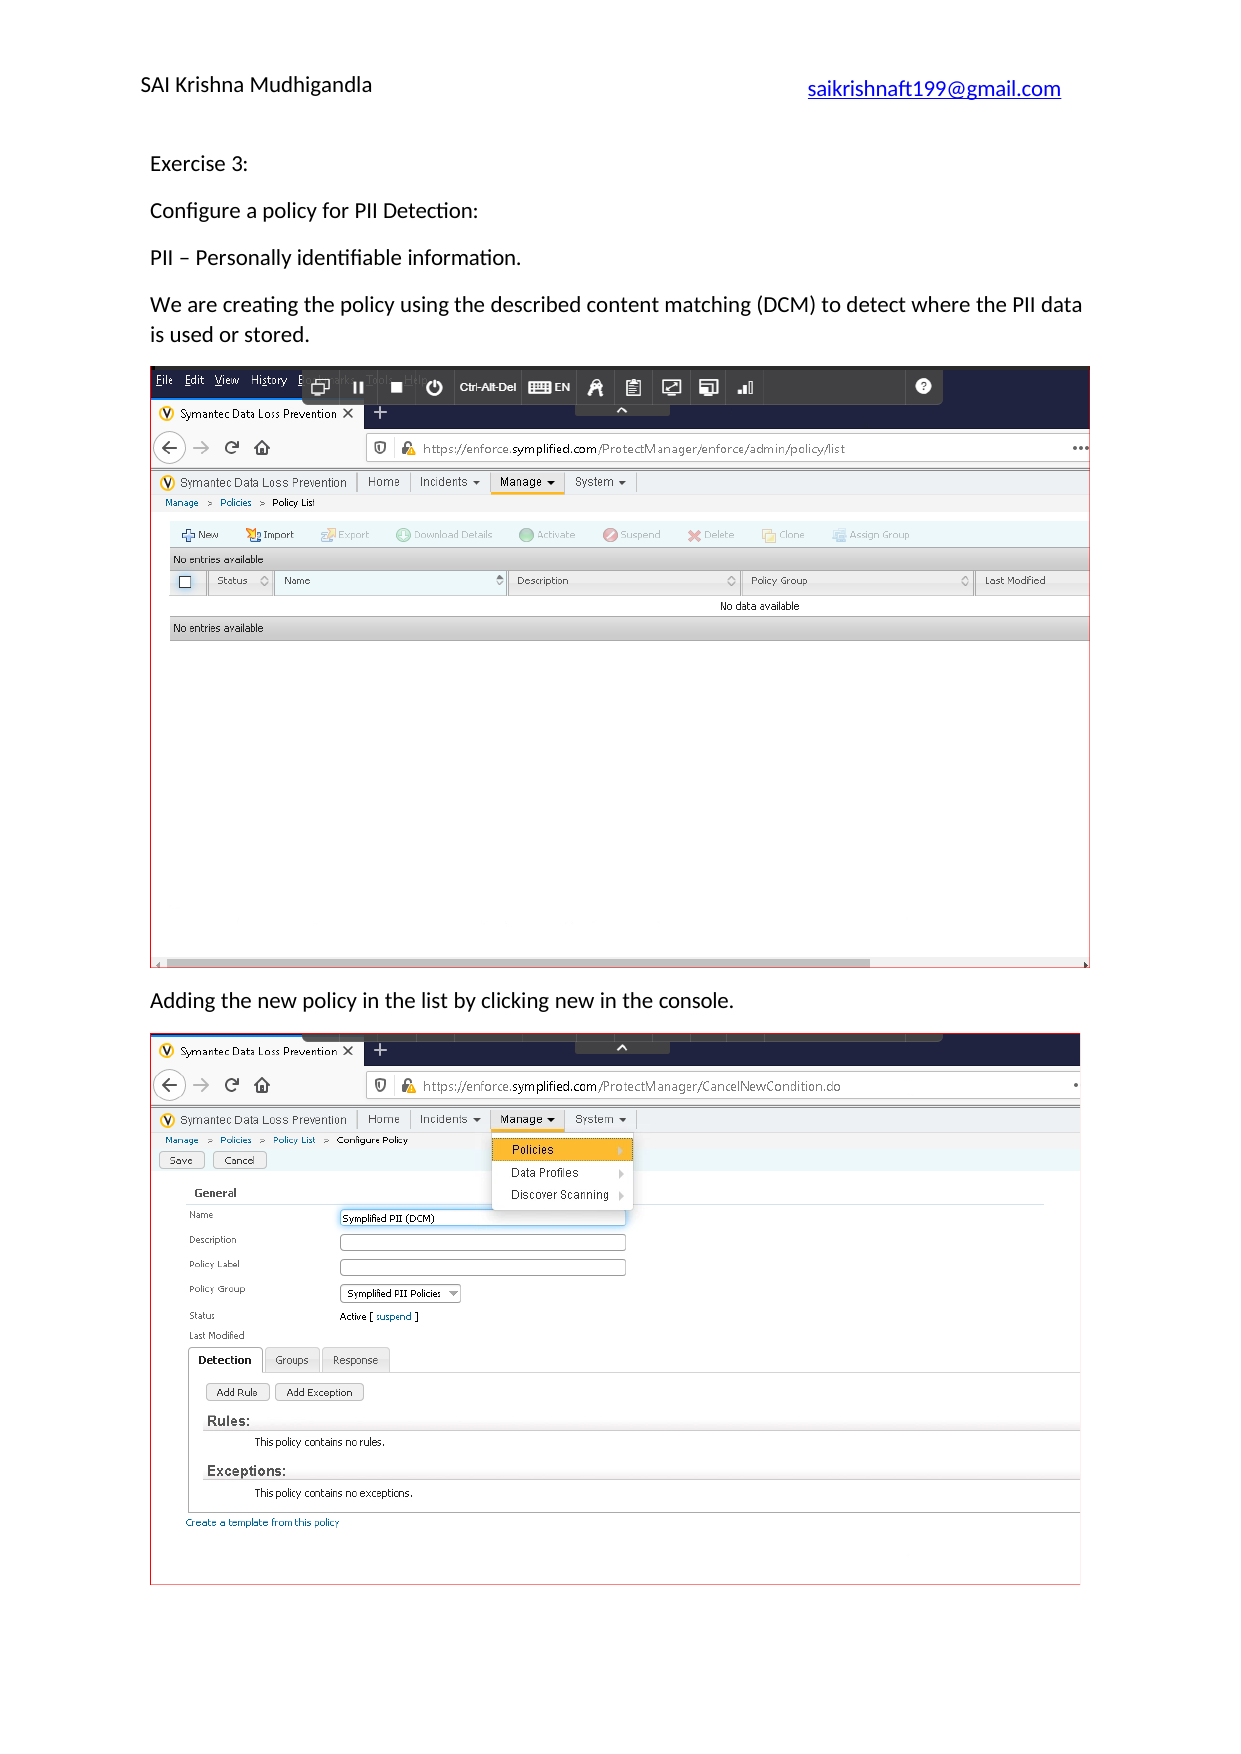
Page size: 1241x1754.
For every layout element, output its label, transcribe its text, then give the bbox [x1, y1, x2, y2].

picture [150, 366, 1090, 383]
text Adding the new policy in the list by clicking new in the console. [150, 383, 1103, 1015]
text Exercise 3: [150, 149, 1103, 177]
text PII – Personally identifiable information. [150, 243, 1103, 271]
text We are creating the policy using the described content matching (DCM) to detect where the PII data is used or stored. [150, 290, 1090, 348]
text Configure a policy for PII Detection: [150, 196, 1103, 224]
picture [150, 1033, 1081, 1585]
